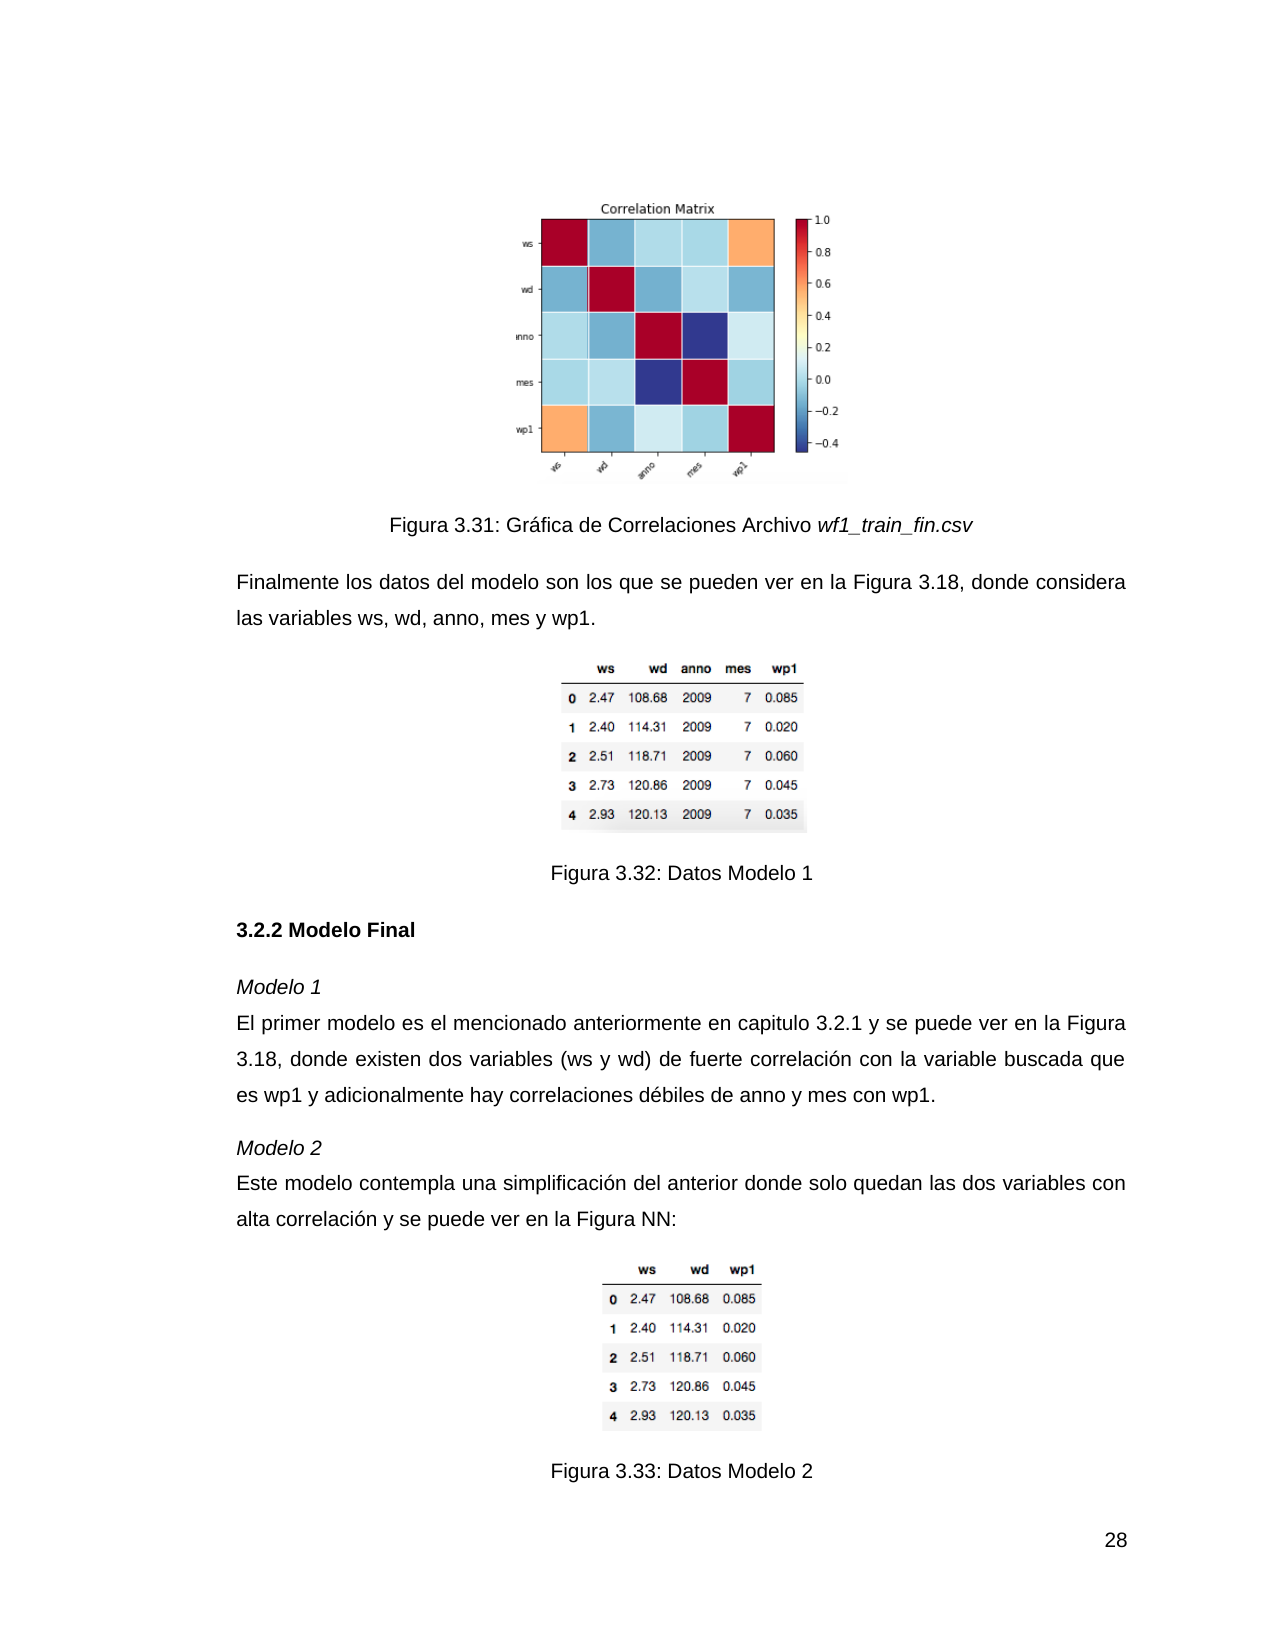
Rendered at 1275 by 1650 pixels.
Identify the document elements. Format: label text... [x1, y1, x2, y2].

subtitle Modelo 1 [236, 975, 1127, 999]
text El primer modelo es el mencionado anteriormente en capitulo 3.2.1 y se puede ver en la Figura 3.18, donde existen dos variables (ws y wd) de fuerte correlación con la variable buscada que es wp1 y adicionalmente hay correlaciones débiles de anno y mes con wp1. [236, 1011, 1127, 1107]
picture [556, 658, 808, 833]
picture [598, 1259, 766, 1431]
text Finalmente los datos del modelo son los que se pueden ver en la Figura 3.18, donde considera las variables ws, wd, anno, mes y wp1. [236, 570, 1127, 630]
subtitle Modelo 2 [236, 1135, 1127, 1159]
subtitle 3.2.2 Modelo Final [236, 918, 1127, 942]
text Este modelo contempla una simplificación del anterior donde solo quedan las dos variables con alta correlación y se puede ver en la Figura NN: [236, 1171, 1127, 1231]
picture [516, 200, 848, 484]
